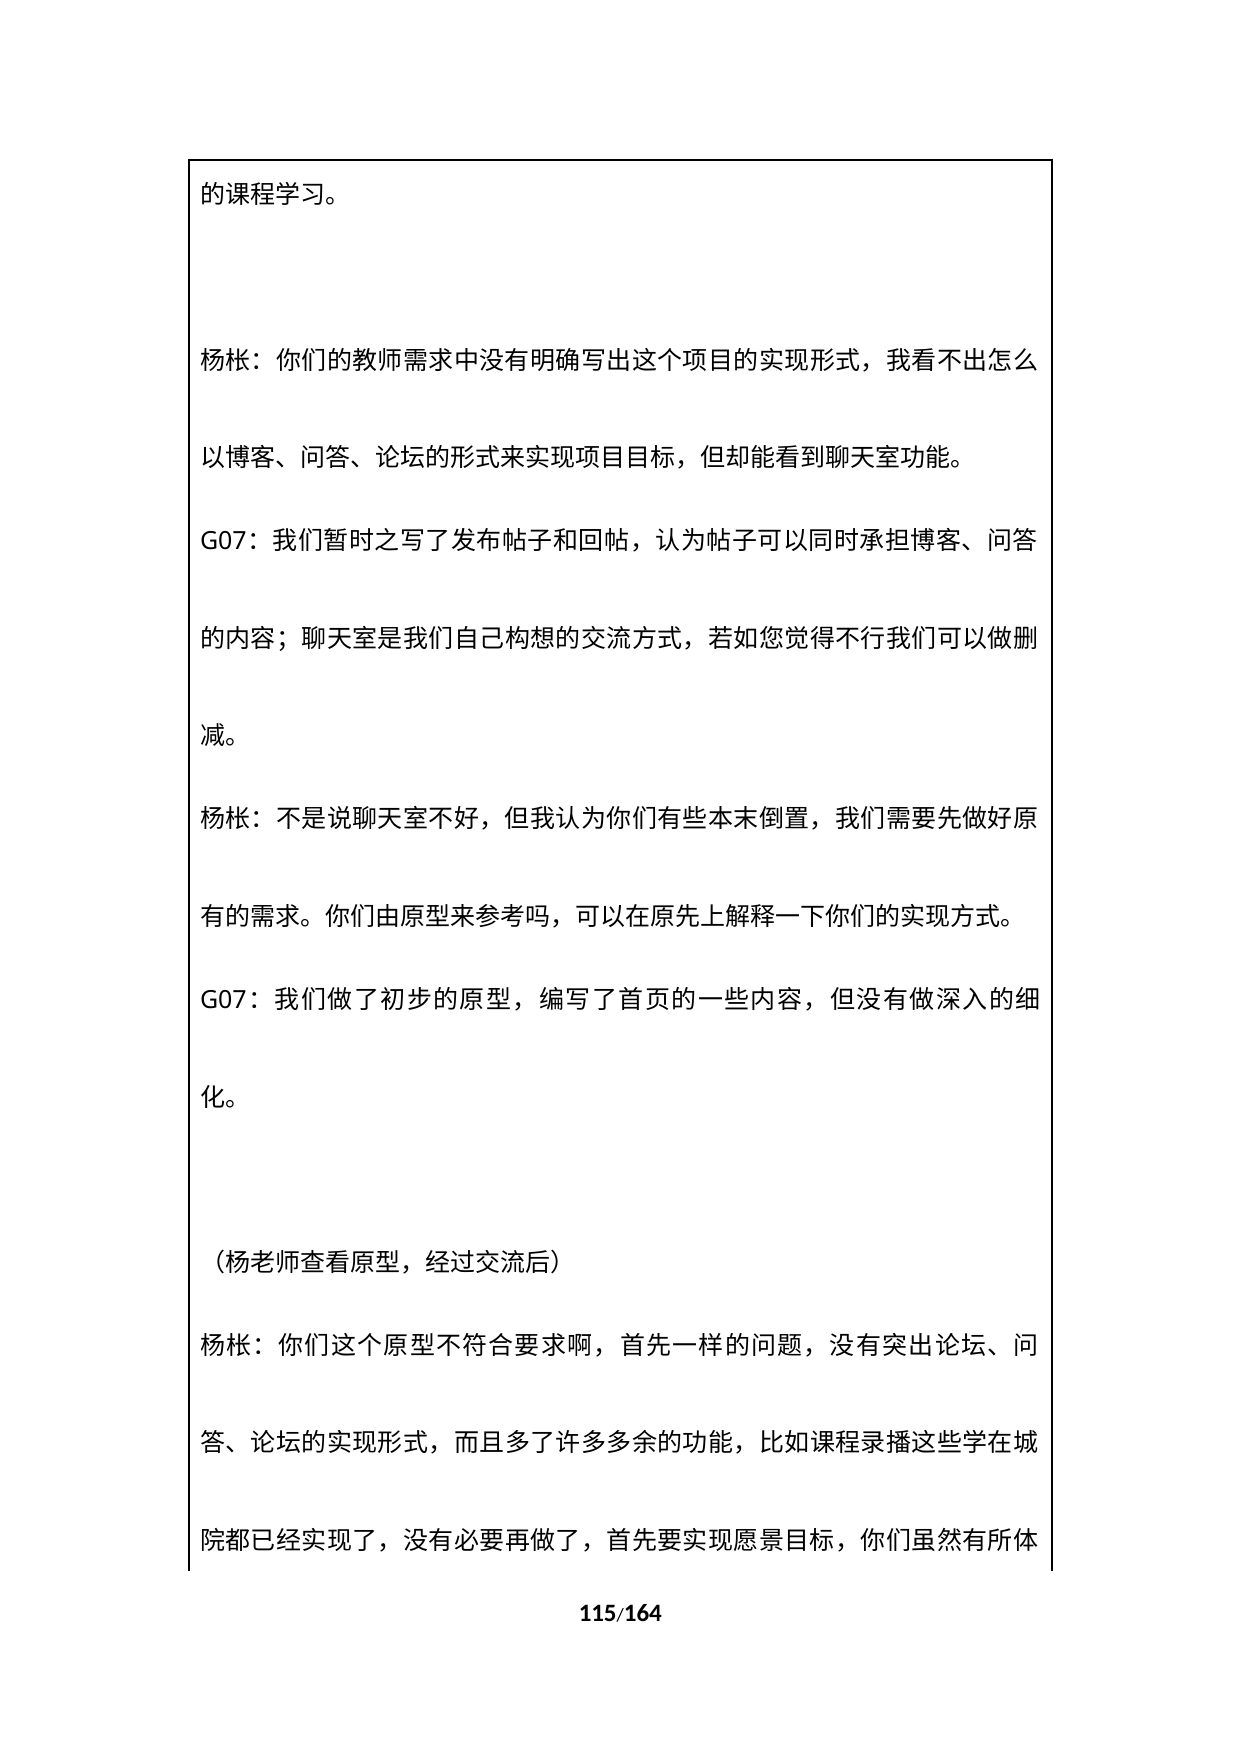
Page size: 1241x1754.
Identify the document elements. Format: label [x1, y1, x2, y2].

table_cell [190, 161, 1051, 1571]
